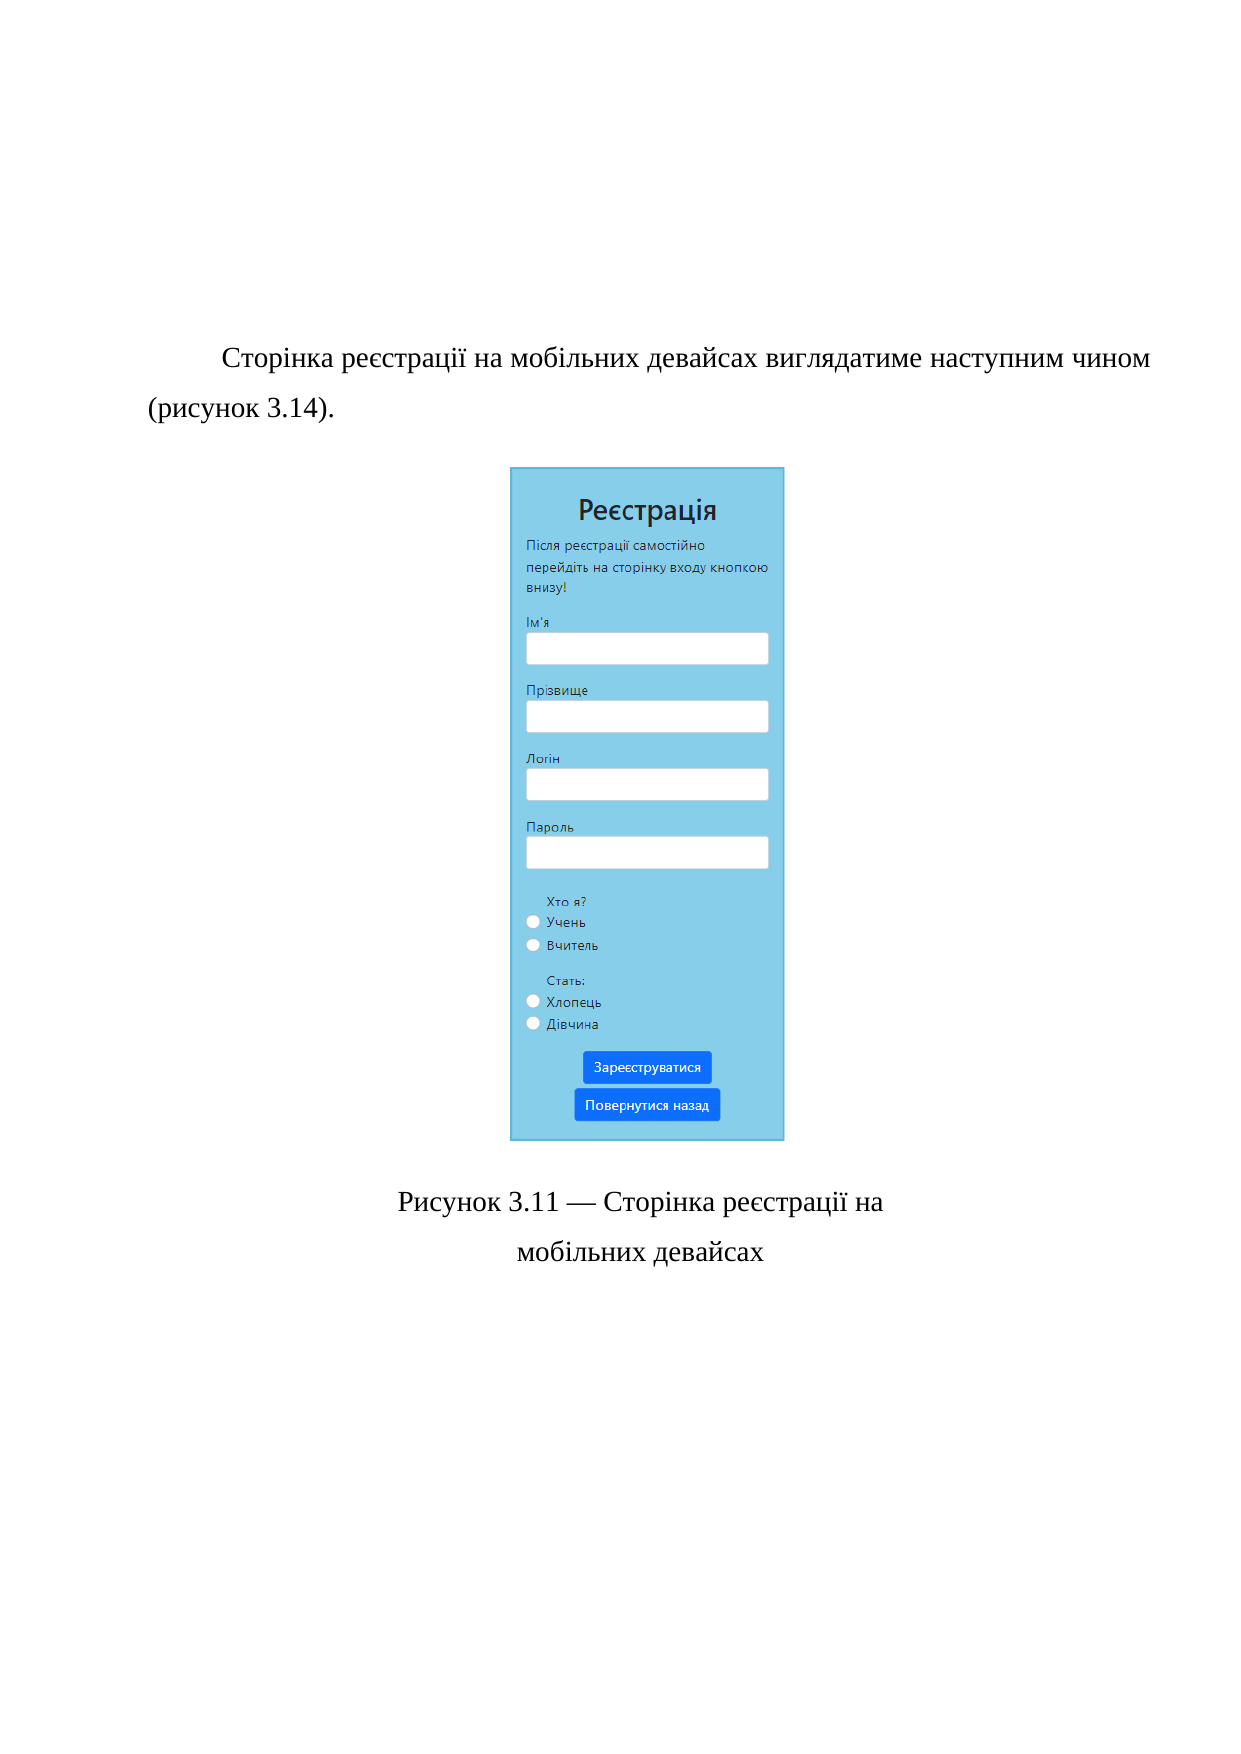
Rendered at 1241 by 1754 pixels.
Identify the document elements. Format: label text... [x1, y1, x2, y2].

picture [467, 424, 824, 1183]
text Сторінка реєстрації на мобільних девайсах виглядатиме наступним чином (рисунок 3.14). [148, 340, 1152, 424]
